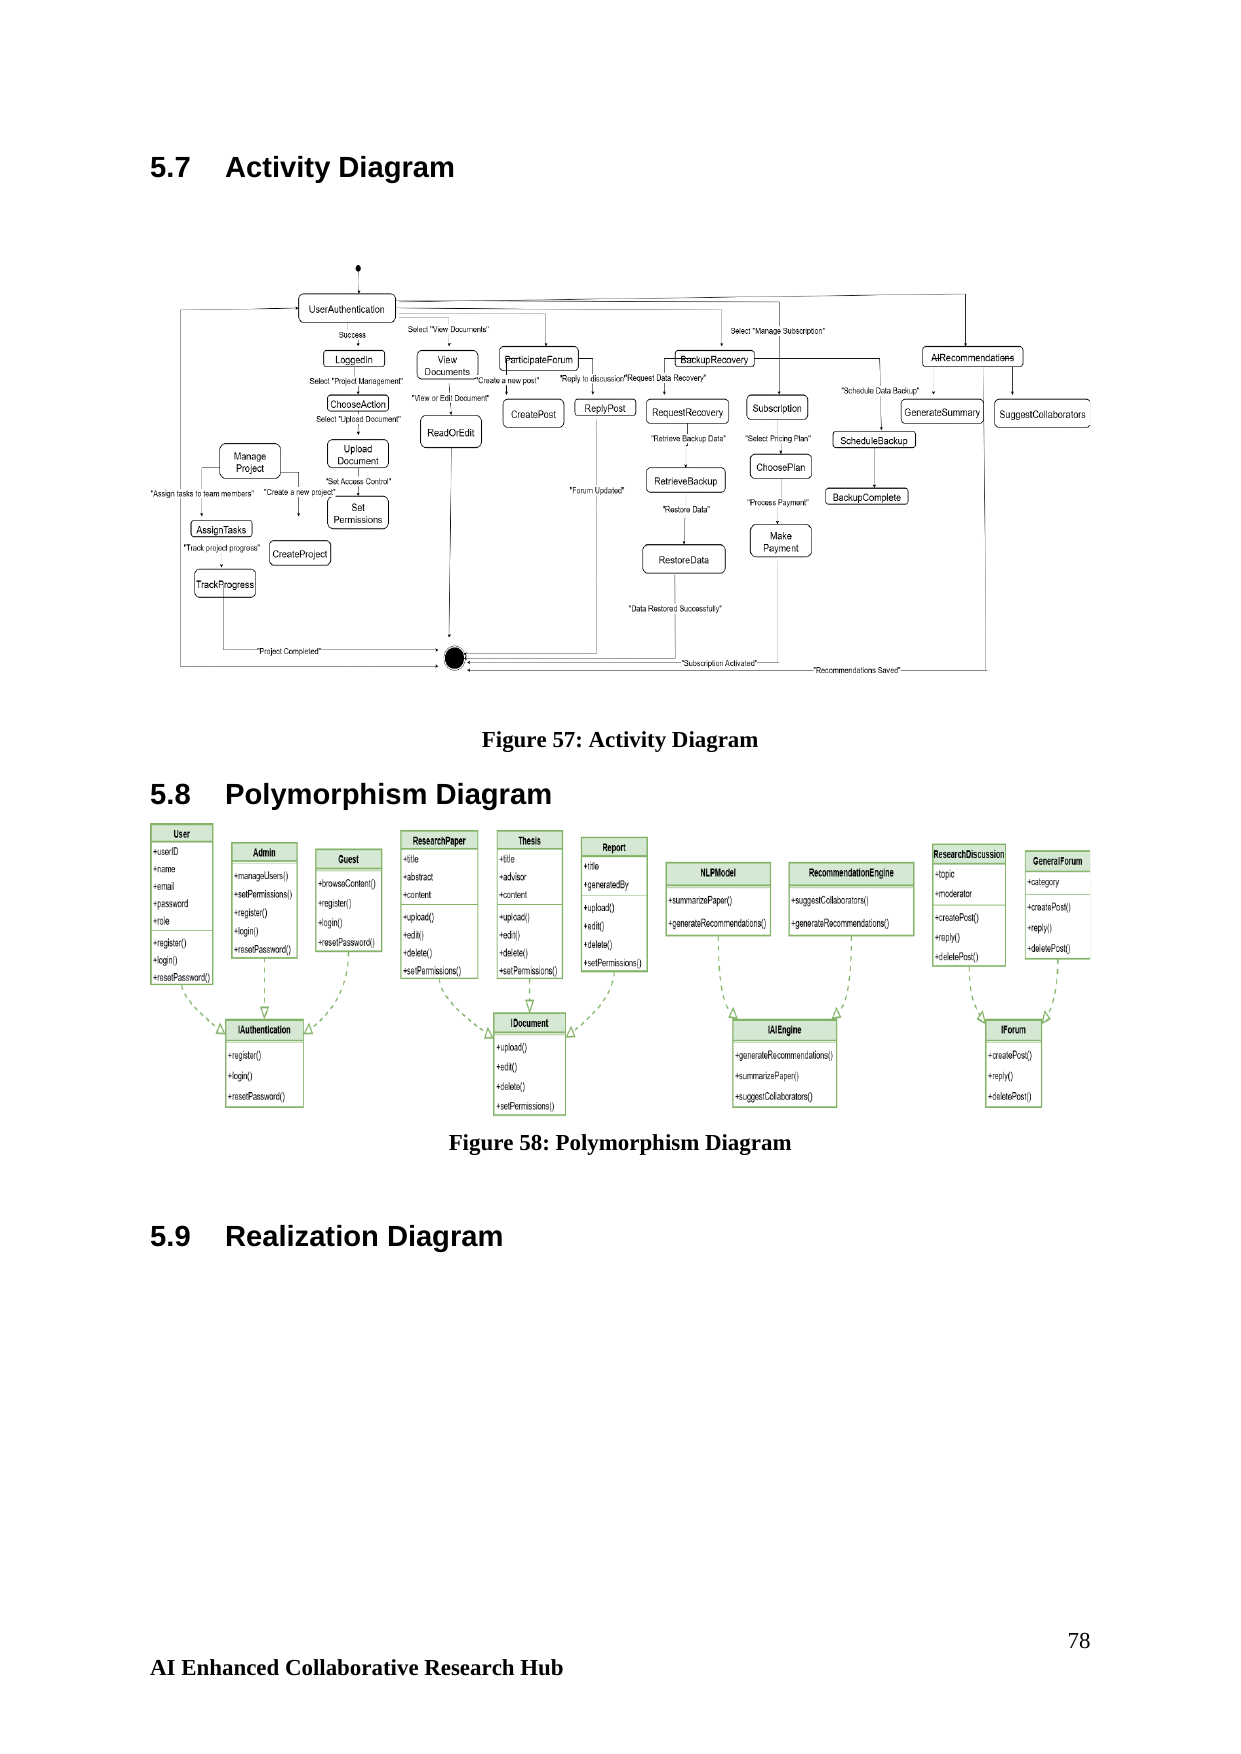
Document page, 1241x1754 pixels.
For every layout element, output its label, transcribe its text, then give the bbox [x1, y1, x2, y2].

picture [150, 265, 1091, 675]
subtitle Polymorphism Diagram [150, 777, 1090, 811]
text Figure 57: Activity Diagram [150, 726, 1090, 752]
subtitle Realization Diagram [150, 1219, 1090, 1253]
subtitle Activity Diagram [150, 150, 1090, 183]
text Figure 58: Polymorphism Diagram [150, 1129, 1090, 1156]
picture [150, 823, 1091, 1117]
